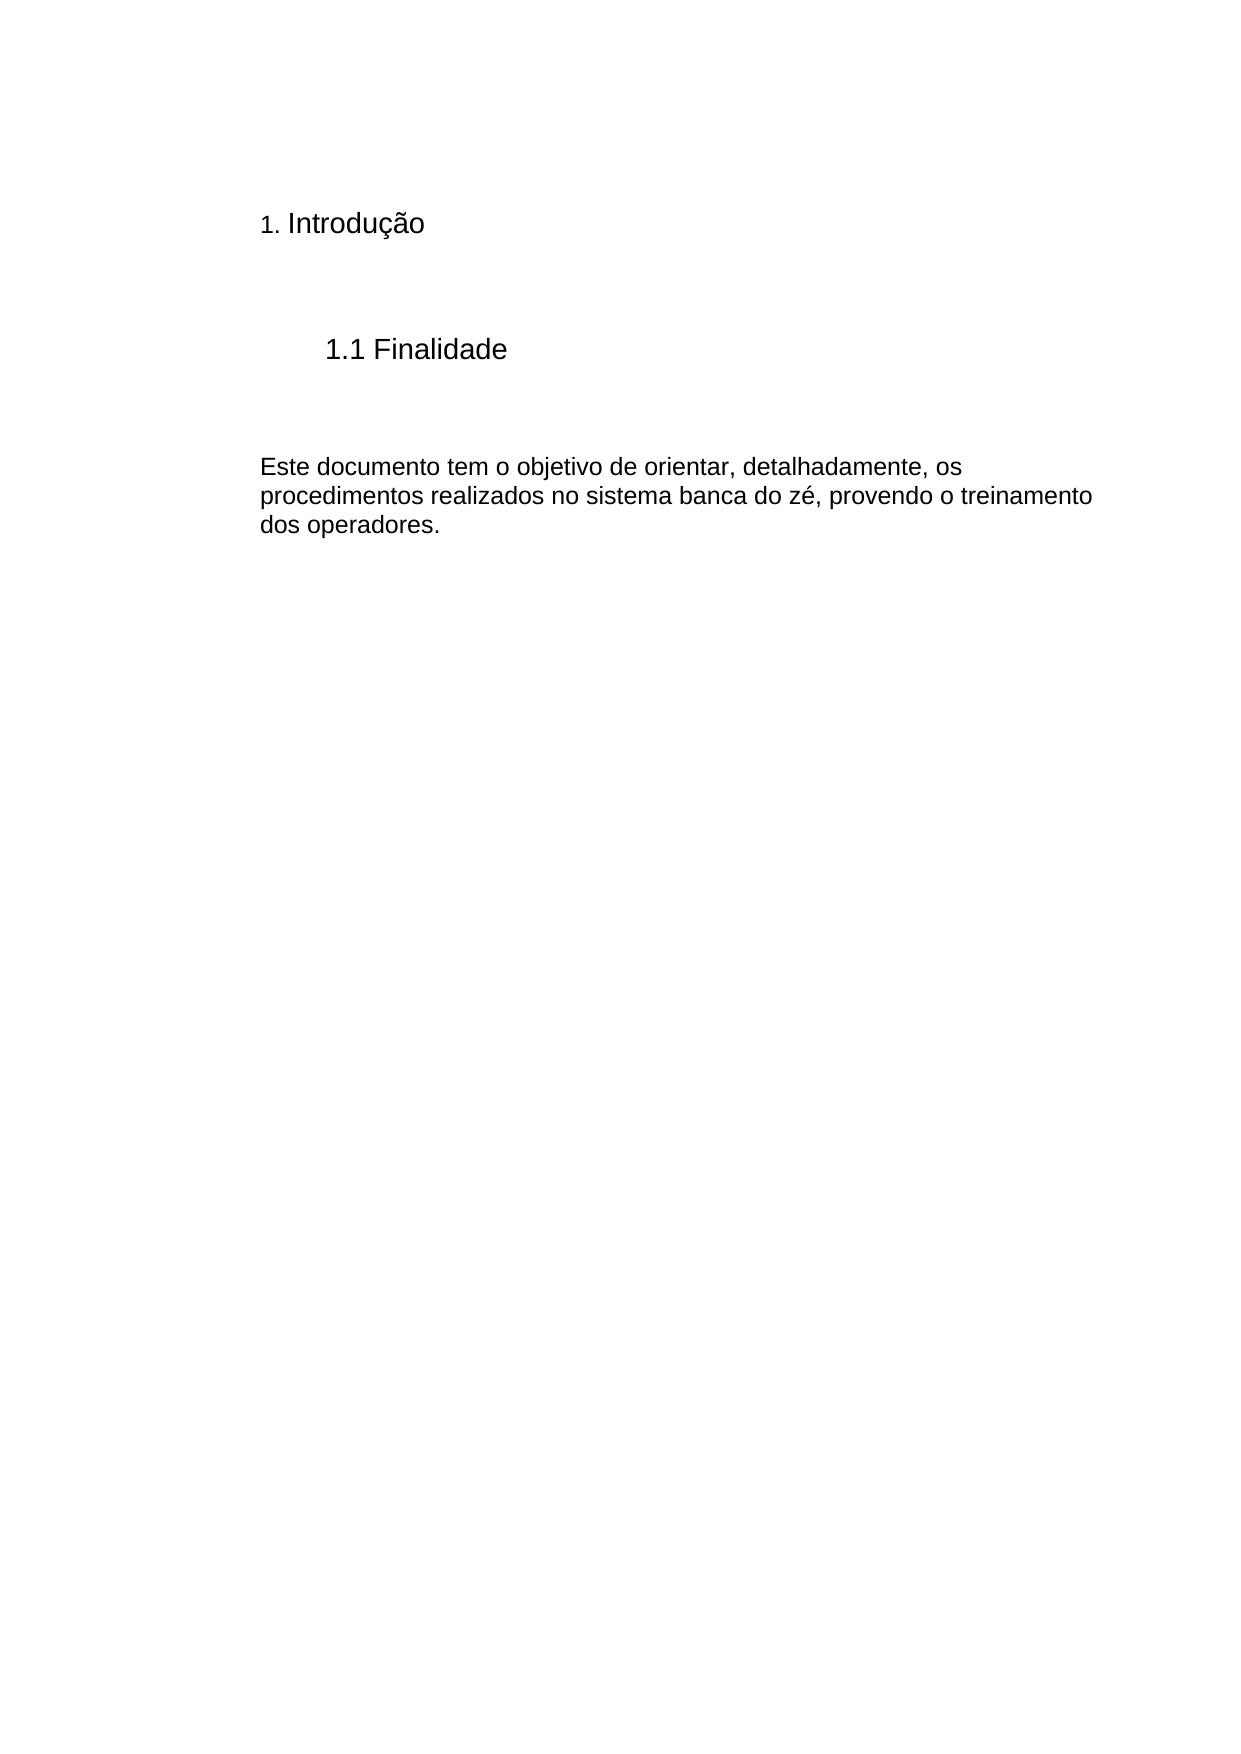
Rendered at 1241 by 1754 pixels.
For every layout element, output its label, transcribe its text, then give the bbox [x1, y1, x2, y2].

text 1.1 Finalidade [260, 332, 1122, 365]
text 1. Introdução [260, 206, 1122, 240]
text Este documento tem o objetivo de orientar, detalhadamente, os procedimentos realizados no sistema banca do zé, provendo o treinamento dos operadores. [260, 452, 1122, 539]
